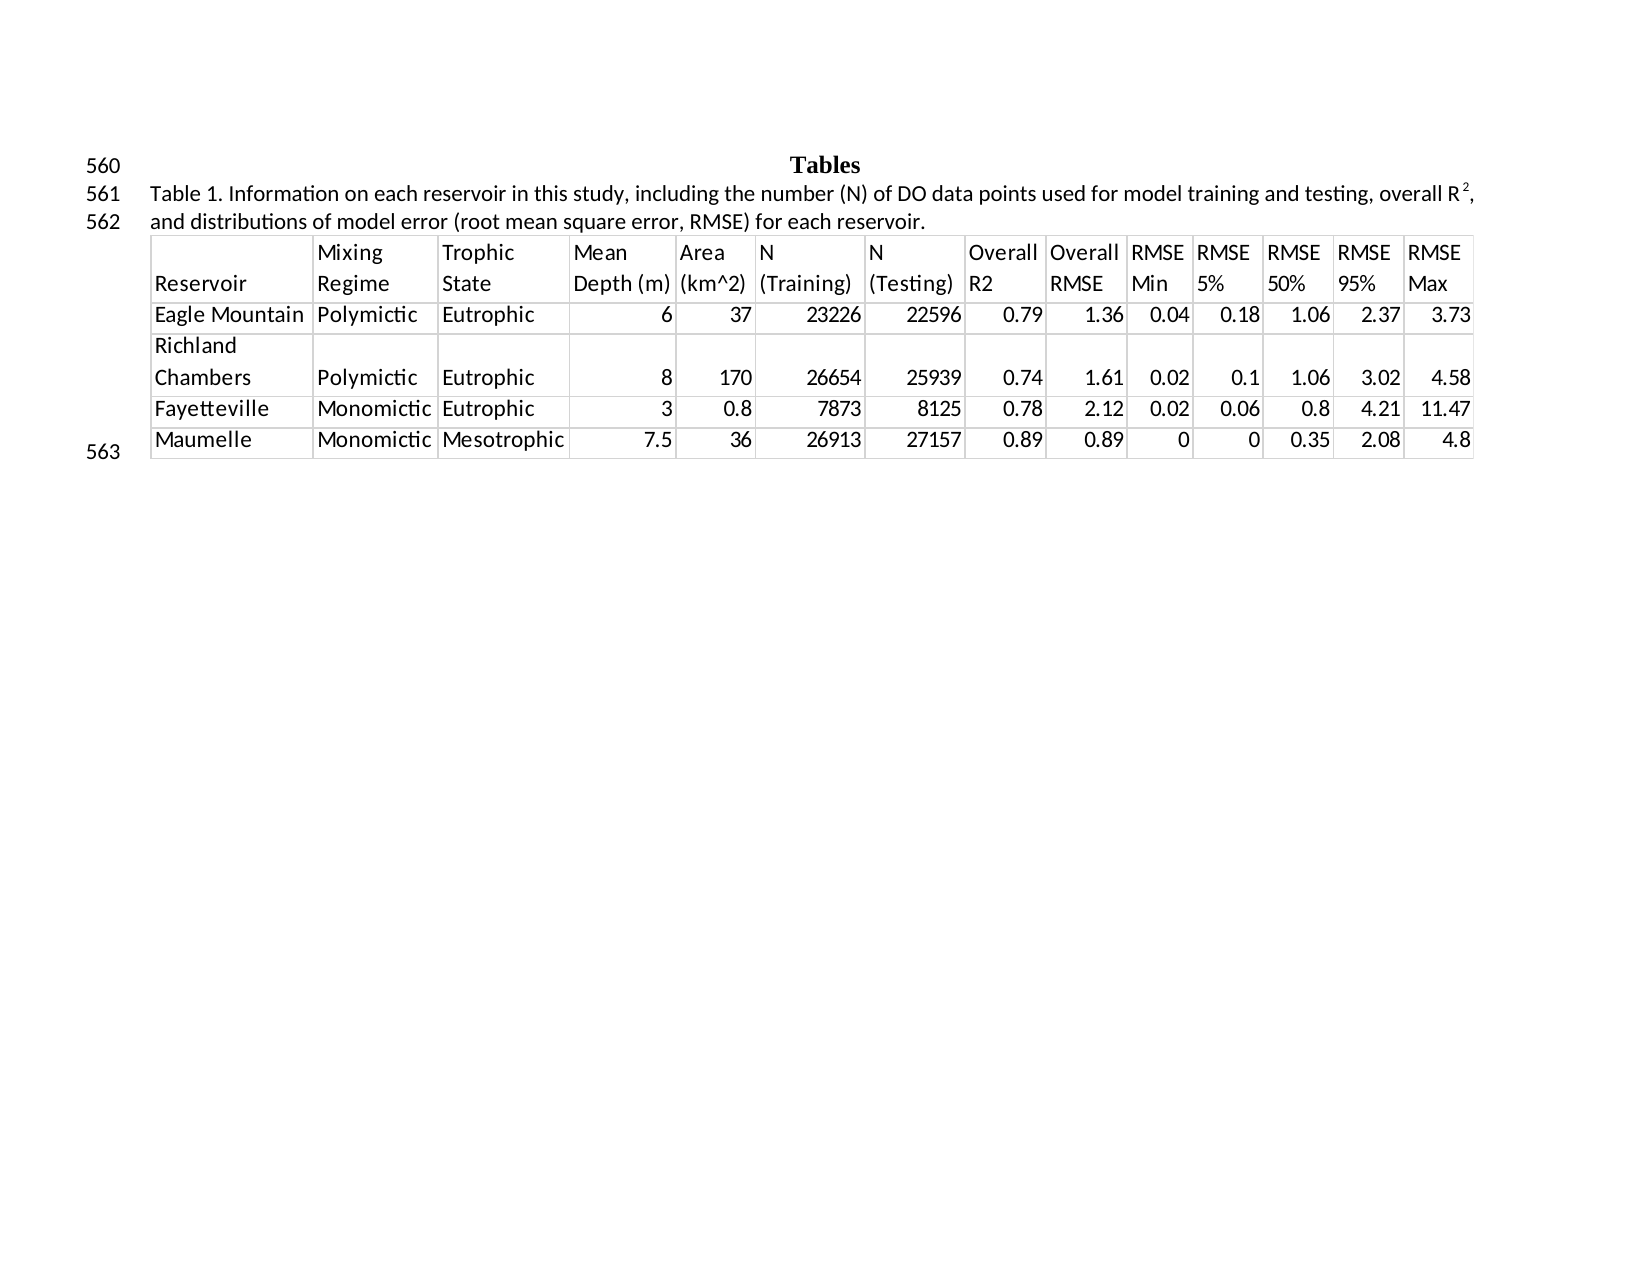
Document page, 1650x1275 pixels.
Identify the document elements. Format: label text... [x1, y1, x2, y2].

text Tables [150, 150, 1500, 179]
text Table 1. Information on each reservoir in this study, including the number (N) of DO data points used for model training and testing, overall R2, and distributions of model error (root mean square error, RMSE) for each reservoir. [150, 179, 1500, 235]
